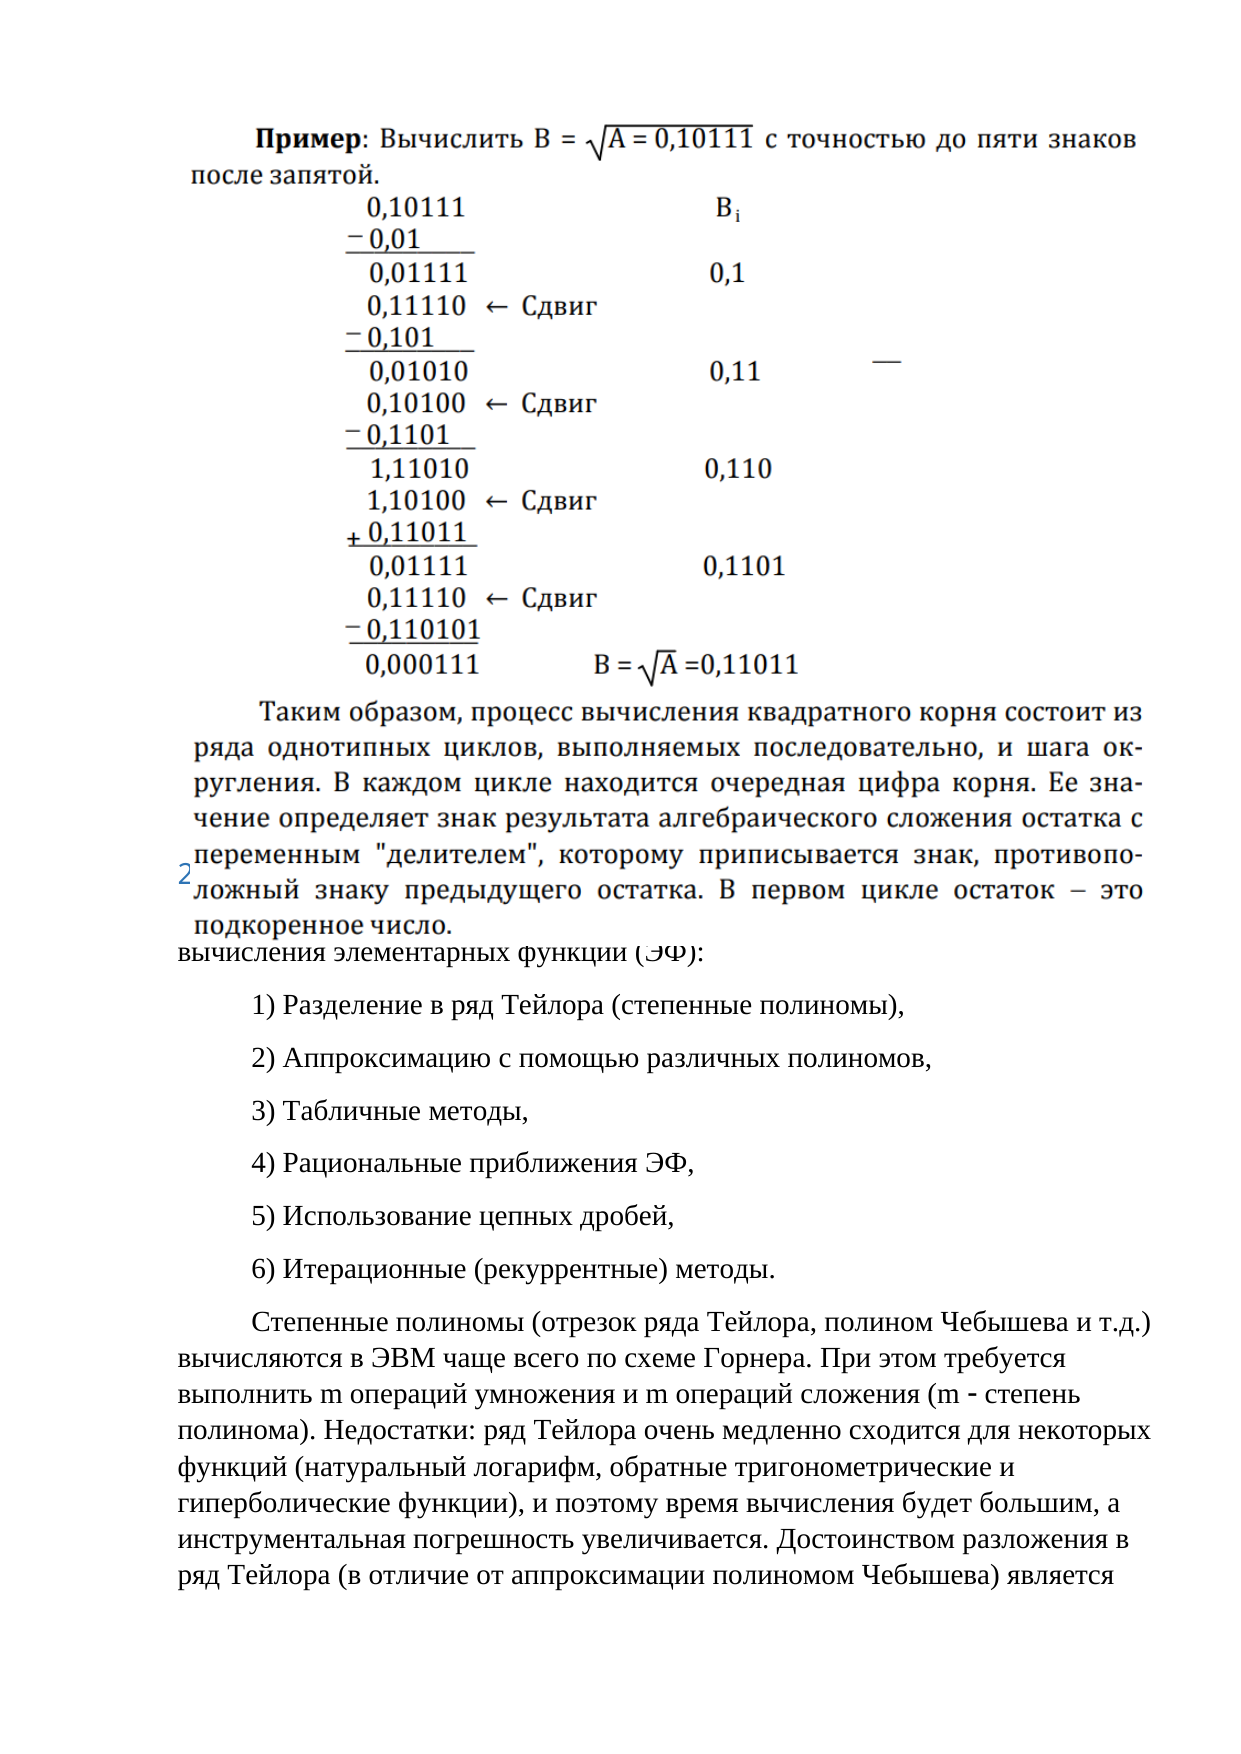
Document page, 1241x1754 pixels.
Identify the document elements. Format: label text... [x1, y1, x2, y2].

picture [177, 118, 1152, 946]
text В цифровой вычислительной технике применяют следующие методы вычисления элементарных функций (ЭФ): [177, 898, 1152, 968]
text 1) Разделение в ряд Тейлора (степенные полиномы), [177, 987, 1152, 1021]
text 4) Рациональные приближения ЭФ, [177, 1146, 1152, 1179]
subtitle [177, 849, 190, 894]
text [177, 1304, 1152, 1591]
text 3) Табличные методы, [177, 1093, 1152, 1126]
text 6) Итерационные (рекуррентные) методы. [177, 1251, 1152, 1285]
text 2) Аппроксимацию с помощью различных полиномов, [177, 1040, 1152, 1073]
text 5) Использование цепных дробей, [177, 1198, 1152, 1232]
